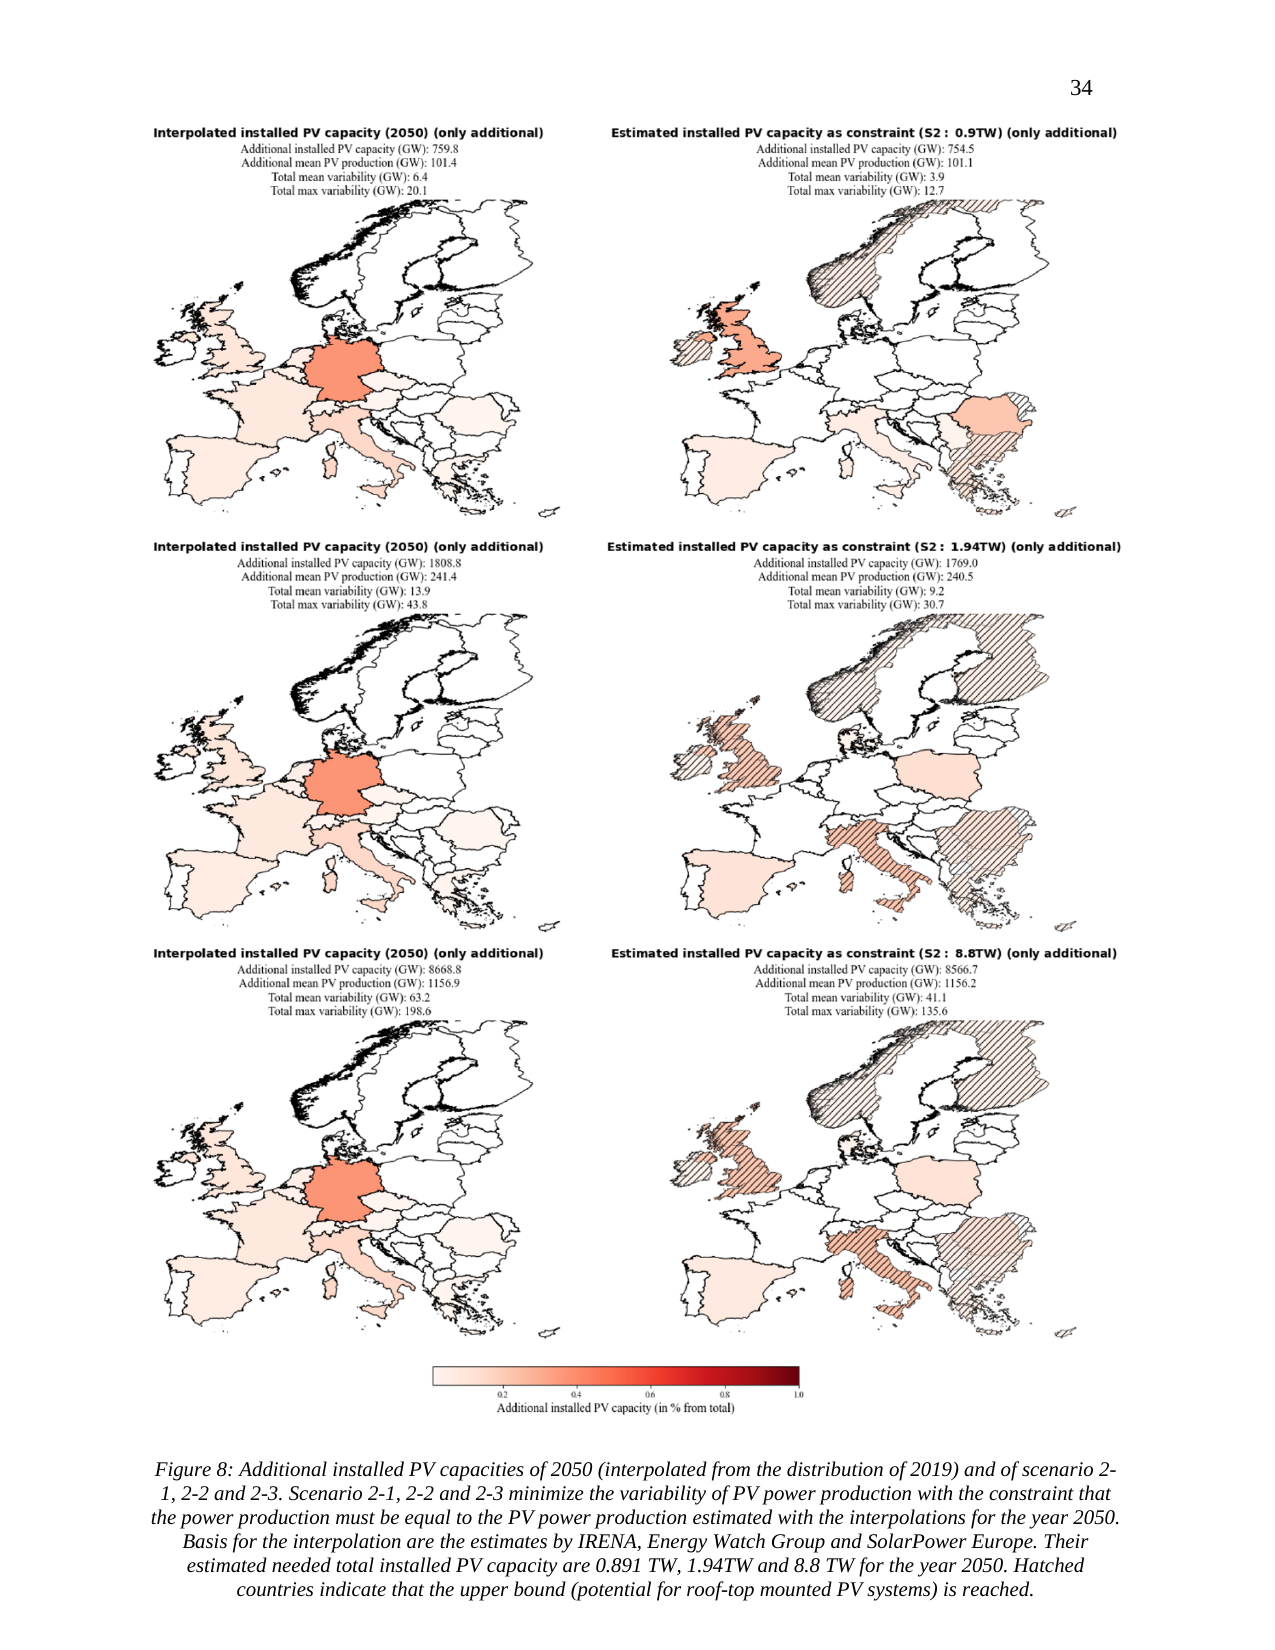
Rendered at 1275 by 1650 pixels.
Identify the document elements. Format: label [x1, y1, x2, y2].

picture [147, 118, 1126, 1423]
